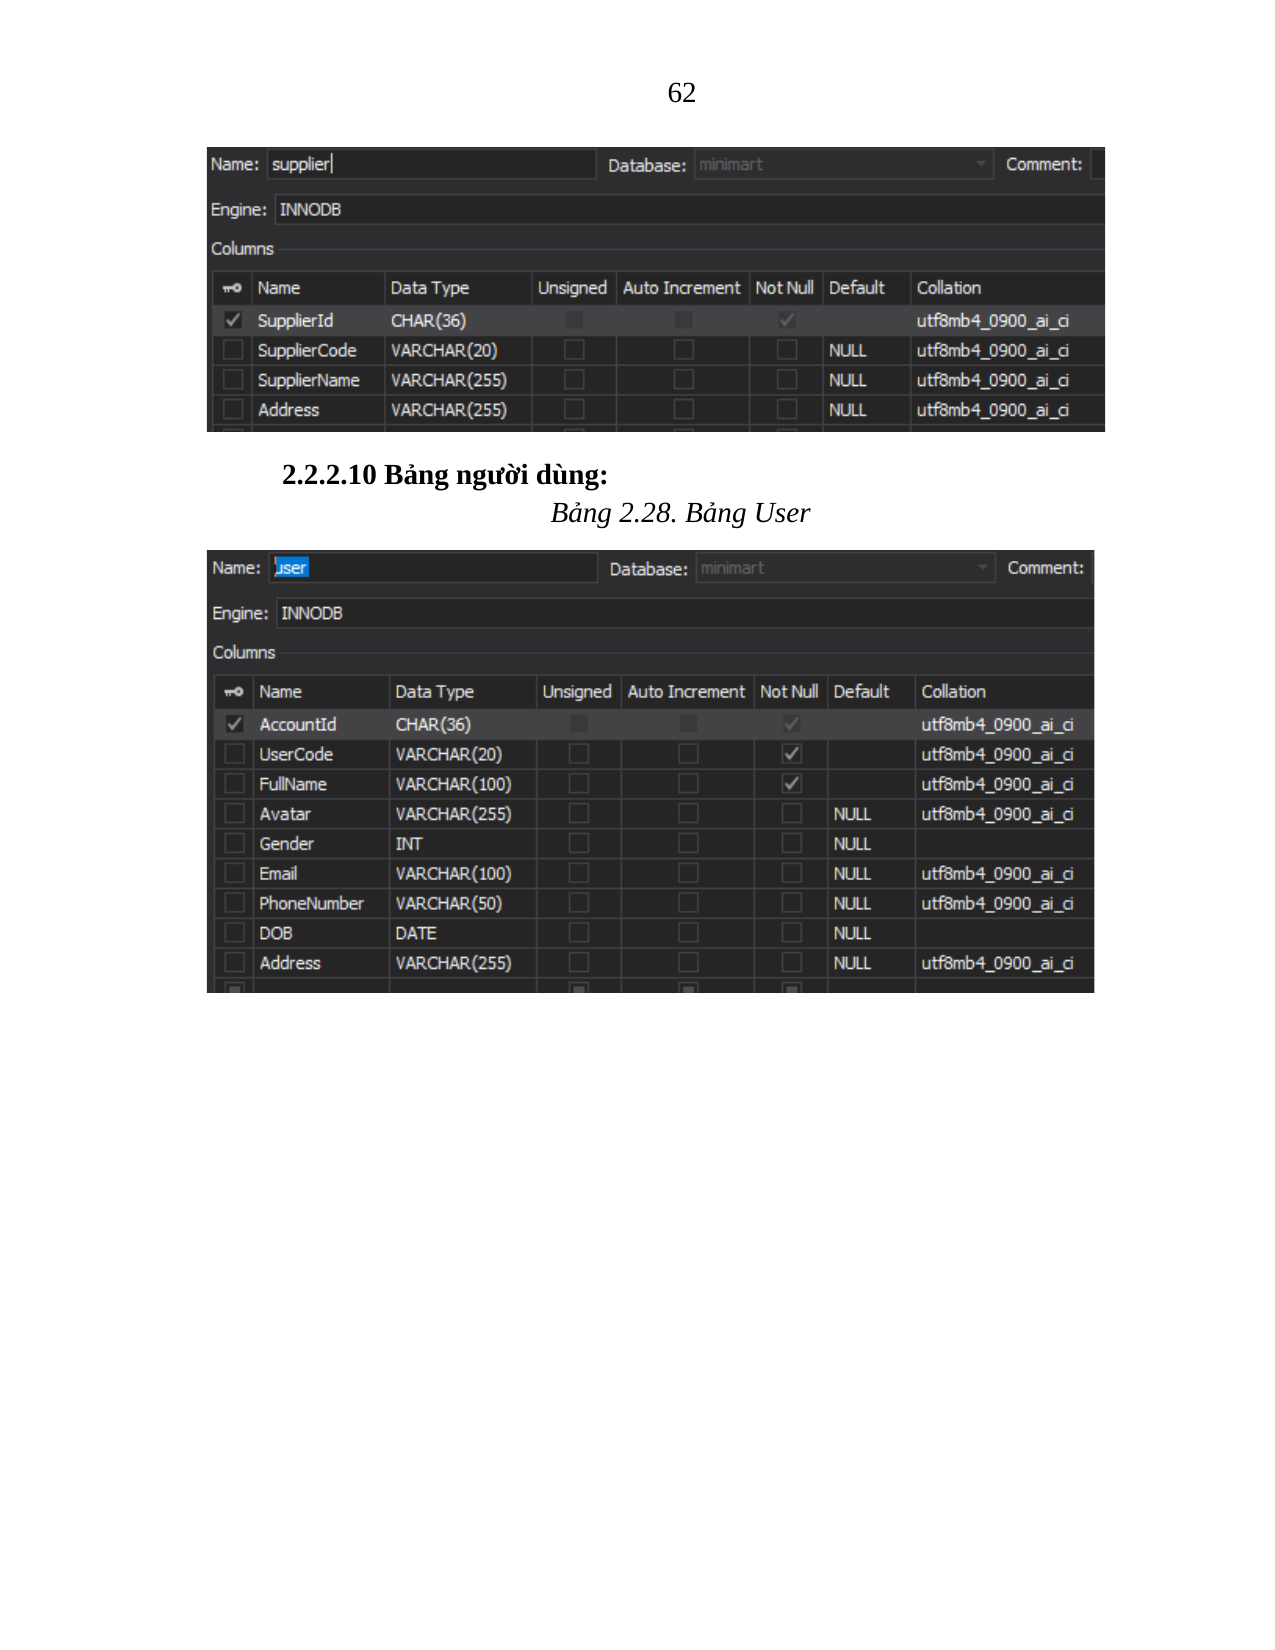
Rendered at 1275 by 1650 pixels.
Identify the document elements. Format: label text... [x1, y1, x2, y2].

text Bảng 2.28. Bảng User [207, 496, 1157, 529]
subtitle 2.2.2.10 Bảng người dùng: [282, 457, 1157, 491]
picture [206, 147, 1106, 432]
picture [206, 550, 1095, 993]
